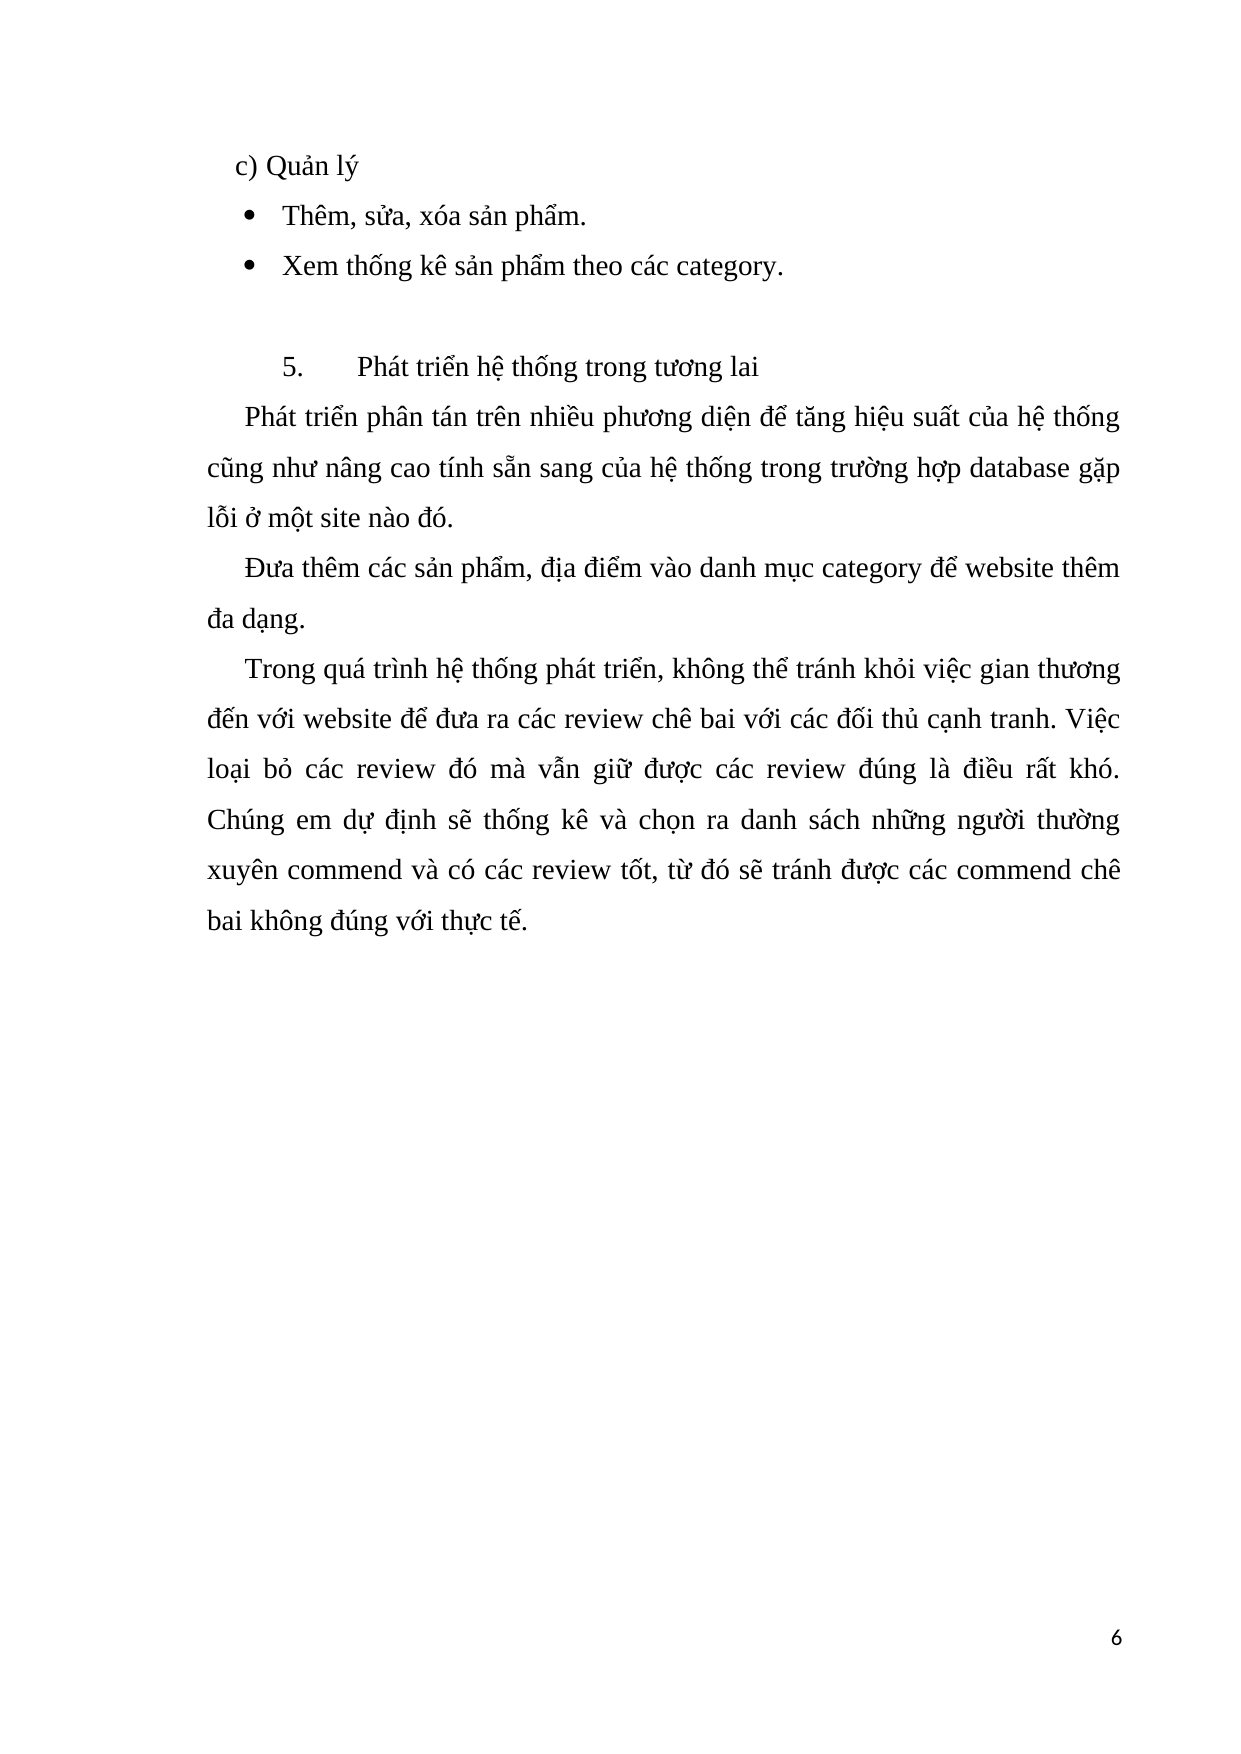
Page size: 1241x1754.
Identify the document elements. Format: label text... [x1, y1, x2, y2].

list Trong quá trình hệ thống phát triển, không thể tránh khỏi việc gian thương đến với website để đưa ra các review chê bai với các đối thủ cạnh tranh. Việc loại bỏ các review đó mà vẫn giữ được các review đúng là điều rất khó. Chúng em dự định sẽ thống kê và chọn ra danh sách những người thường xuyên commend và có các review tốt, từ đó sẽ tránh được các commend chê bai không đúng với thực tế. [207, 651, 1122, 936]
list Quản lý [235, 148, 1122, 181]
list Phát triển hệ thống trong tương lai [207, 349, 1122, 383]
list Thêm, sửa, xóa sản phẩm. [244, 198, 1122, 232]
list Xem thống kê sản phẩm theo các category. [244, 248, 1122, 282]
list Đưa thêm các sản phẩm, địa điểm vào danh mục category để website thêm đa dạng. [207, 550, 1122, 634]
list Phát triển phân tán trên nhiều phương diện để tăng hiệu suất của hệ thống cũng như nâng cao tính sẵn sang của hệ thống trong trường hợp database gặp lỗi ở một site nào đó. [207, 399, 1122, 534]
